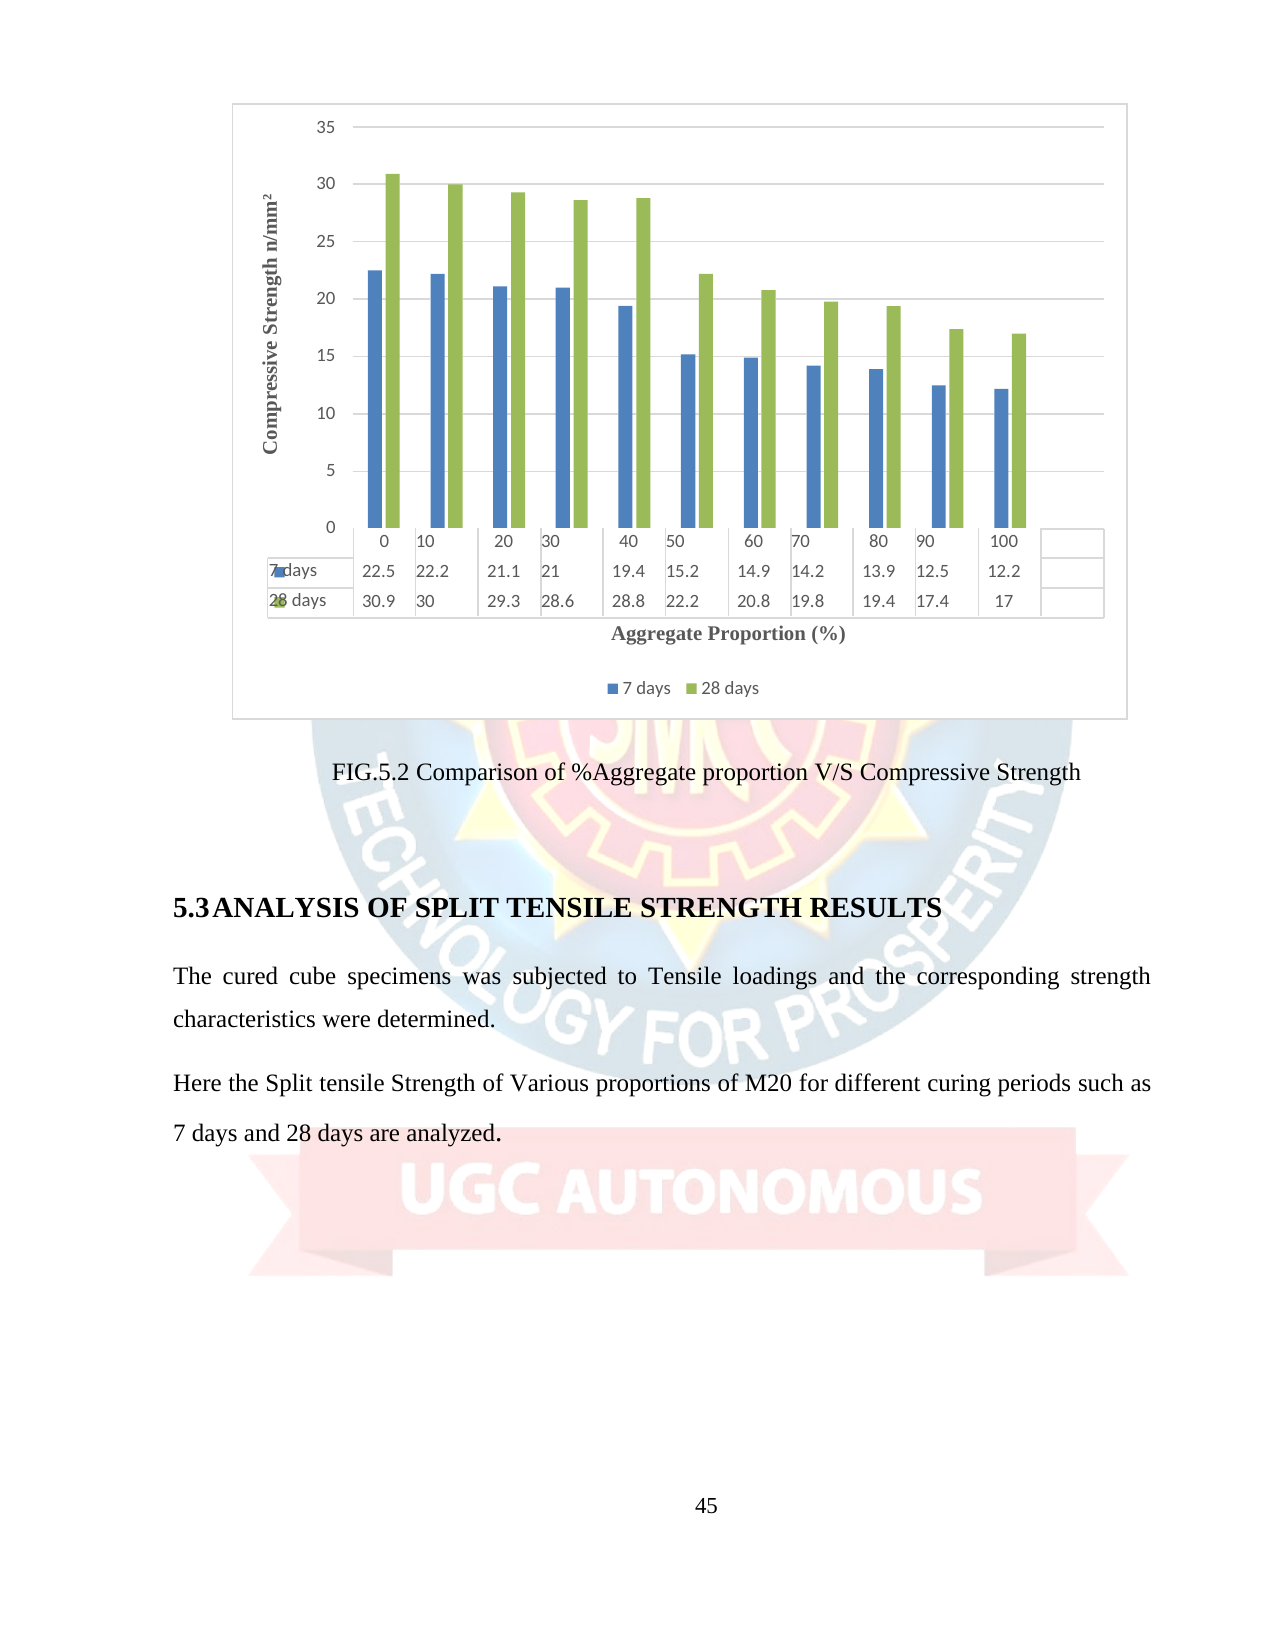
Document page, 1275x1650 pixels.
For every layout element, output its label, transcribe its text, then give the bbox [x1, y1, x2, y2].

text Here the Split tensile Strength of Various proportions of M20 for different curing periods such as 7 days and 28 days are analyzed. [173, 1068, 1151, 1148]
table_cell 7 days [269, 556, 353, 586]
table_cell 28.8 [604, 586, 665, 616]
table_cell 29.3 [479, 586, 540, 616]
table_header 70 [792, 528, 852, 556]
table_cell 28 days [269, 586, 353, 616]
table_cell 28.6 [542, 586, 602, 616]
table_cell 14.9 [729, 556, 790, 586]
table_cell 21 [542, 556, 602, 586]
table_header 50 [666, 528, 728, 556]
table_cell 30 [416, 586, 477, 616]
table_cell 19.8 [792, 586, 852, 616]
table_header 20 [479, 528, 540, 556]
table_cell 17.4 [916, 586, 978, 616]
table_header 0 [354, 528, 415, 556]
table_cell 14.2 [792, 556, 852, 586]
text The cured cube specimens was subjected to Tensile loadings and the corresponding strength characteristics were determined. [173, 961, 1151, 1033]
table_header 90 [916, 528, 978, 556]
table_cell 13.9 [854, 556, 915, 586]
table_cell 19.4 [604, 556, 665, 586]
table_cell 22.5 [354, 556, 415, 586]
table_cell 19.4 [854, 586, 915, 616]
table_cell 17 [979, 586, 1040, 616]
table_header [269, 528, 353, 556]
table_header 10 [416, 528, 477, 556]
table_cell 12.5 [916, 556, 978, 586]
table_cell 22.2 [666, 586, 728, 616]
table_cell 20.8 [729, 586, 790, 616]
table_header 80 [854, 528, 915, 556]
text FIG.5.2 Comparison of %Aggregate proportion V/S Compressive Strength [173, 757, 1239, 786]
table_header 30 [542, 528, 602, 556]
table_cell 22.2 [416, 556, 477, 586]
table_cell 12.2 [979, 556, 1040, 586]
table_cell 15.2 [666, 556, 728, 586]
subtitle ANALYSIS OF SPLIT TENSILE STRENGTH RESULTS [173, 890, 1151, 924]
table_header 40 [604, 528, 665, 556]
table_header 100 [979, 528, 1040, 556]
table_header 60 [729, 528, 790, 556]
table_cell 30.9 [354, 586, 415, 616]
table_cell 21.1 [479, 556, 540, 586]
